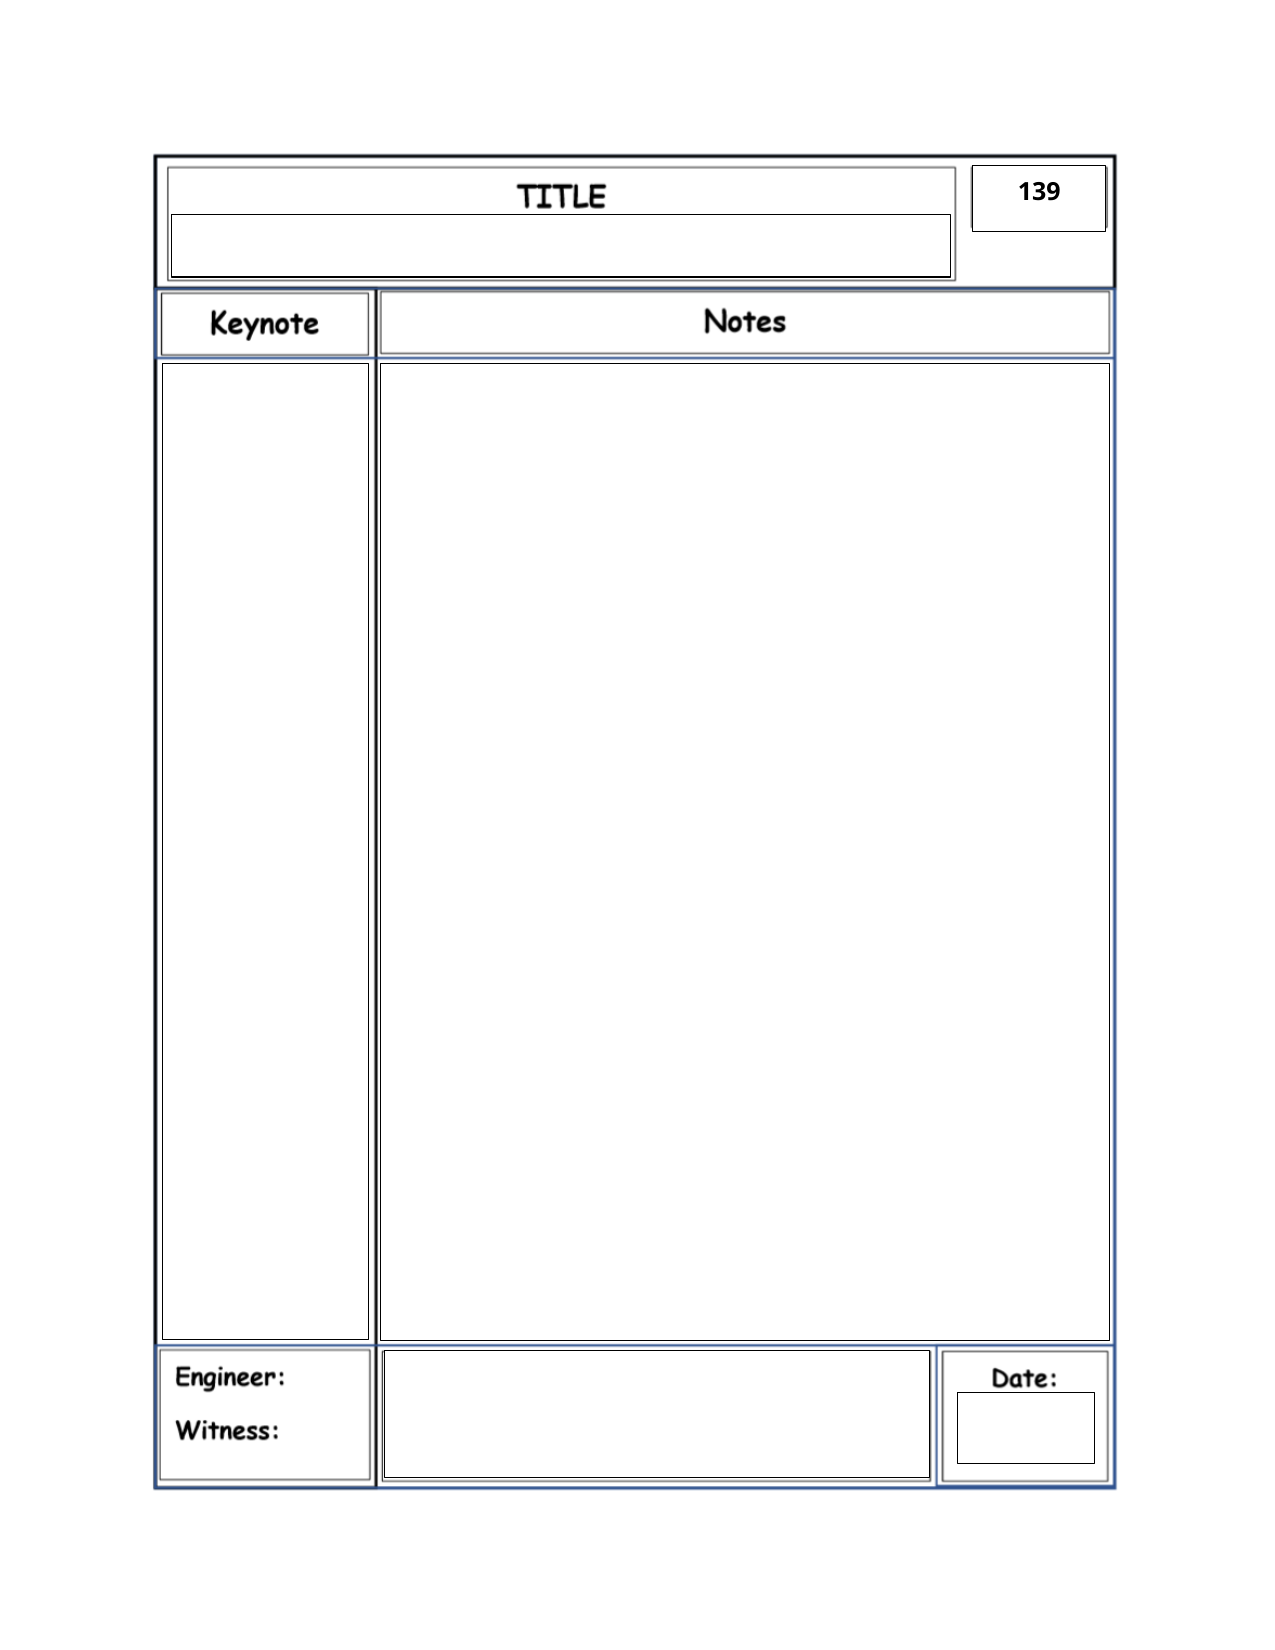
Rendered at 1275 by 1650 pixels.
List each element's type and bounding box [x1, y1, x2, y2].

picture [150, 150, 1133, 1501]
